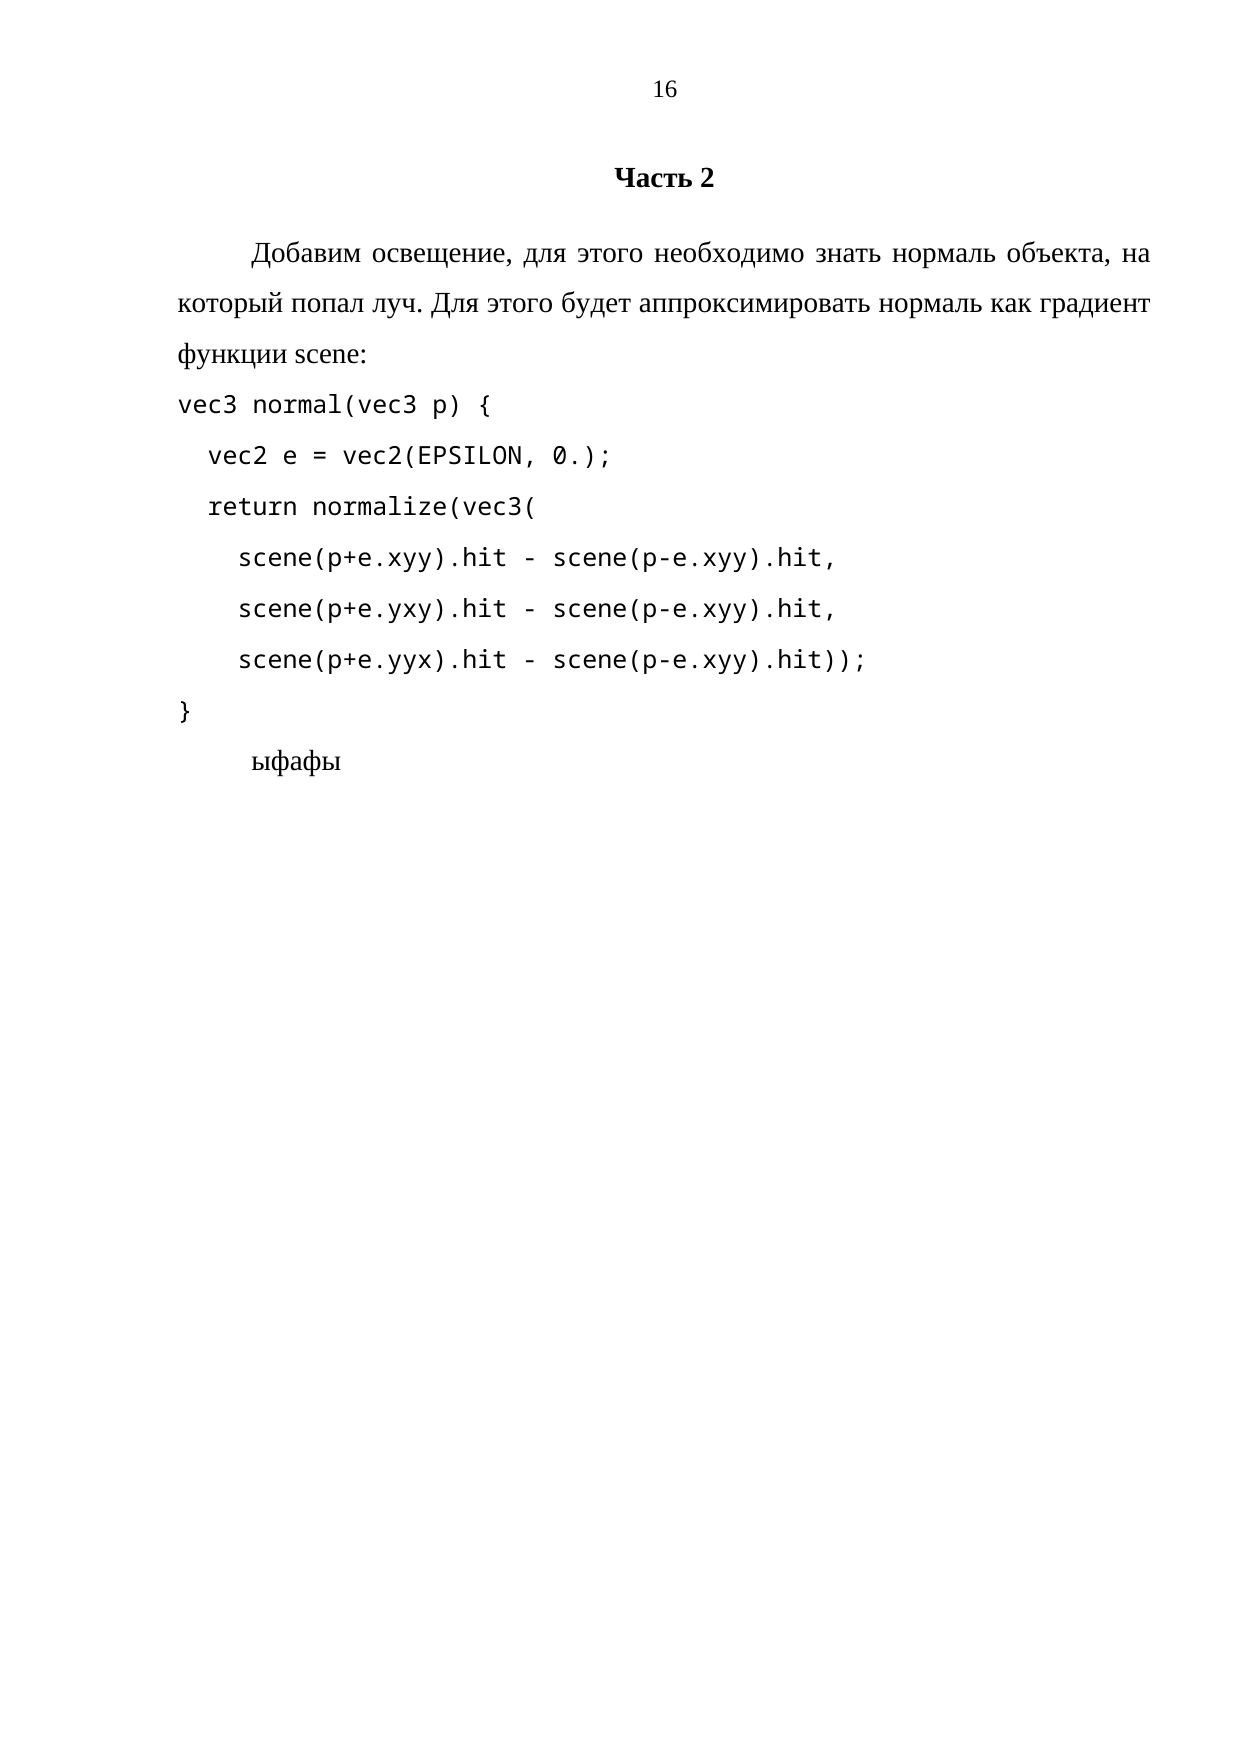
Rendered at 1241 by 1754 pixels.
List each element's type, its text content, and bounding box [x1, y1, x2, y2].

text scene(p+e.yyx).hit - scene(p-e.xyy).hit)); [177, 641, 1152, 676]
text } [177, 692, 1152, 727]
text vec2 e = vec2(EPSILON, 0.); [177, 437, 1152, 471]
text vec3 normal(vec3 p) { [177, 386, 1152, 420]
text return normalize(vec3( [177, 488, 1152, 522]
text scene(p+e.xyy).hit - scene(p-e.xyy).hit, [177, 539, 1152, 573]
text Добавим освещение, для этого необходимо знать нормаль объекта, на который попал луч. Для этого будет аппроксимировать нормаль как градиент функции scene: [177, 235, 1152, 369]
subtitle Часть 2 [177, 160, 1152, 193]
text scene(p+e.yxy).hit - scene(p-e.xyy).hit, [177, 590, 1152, 624]
text ыфафы [177, 743, 1152, 777]
